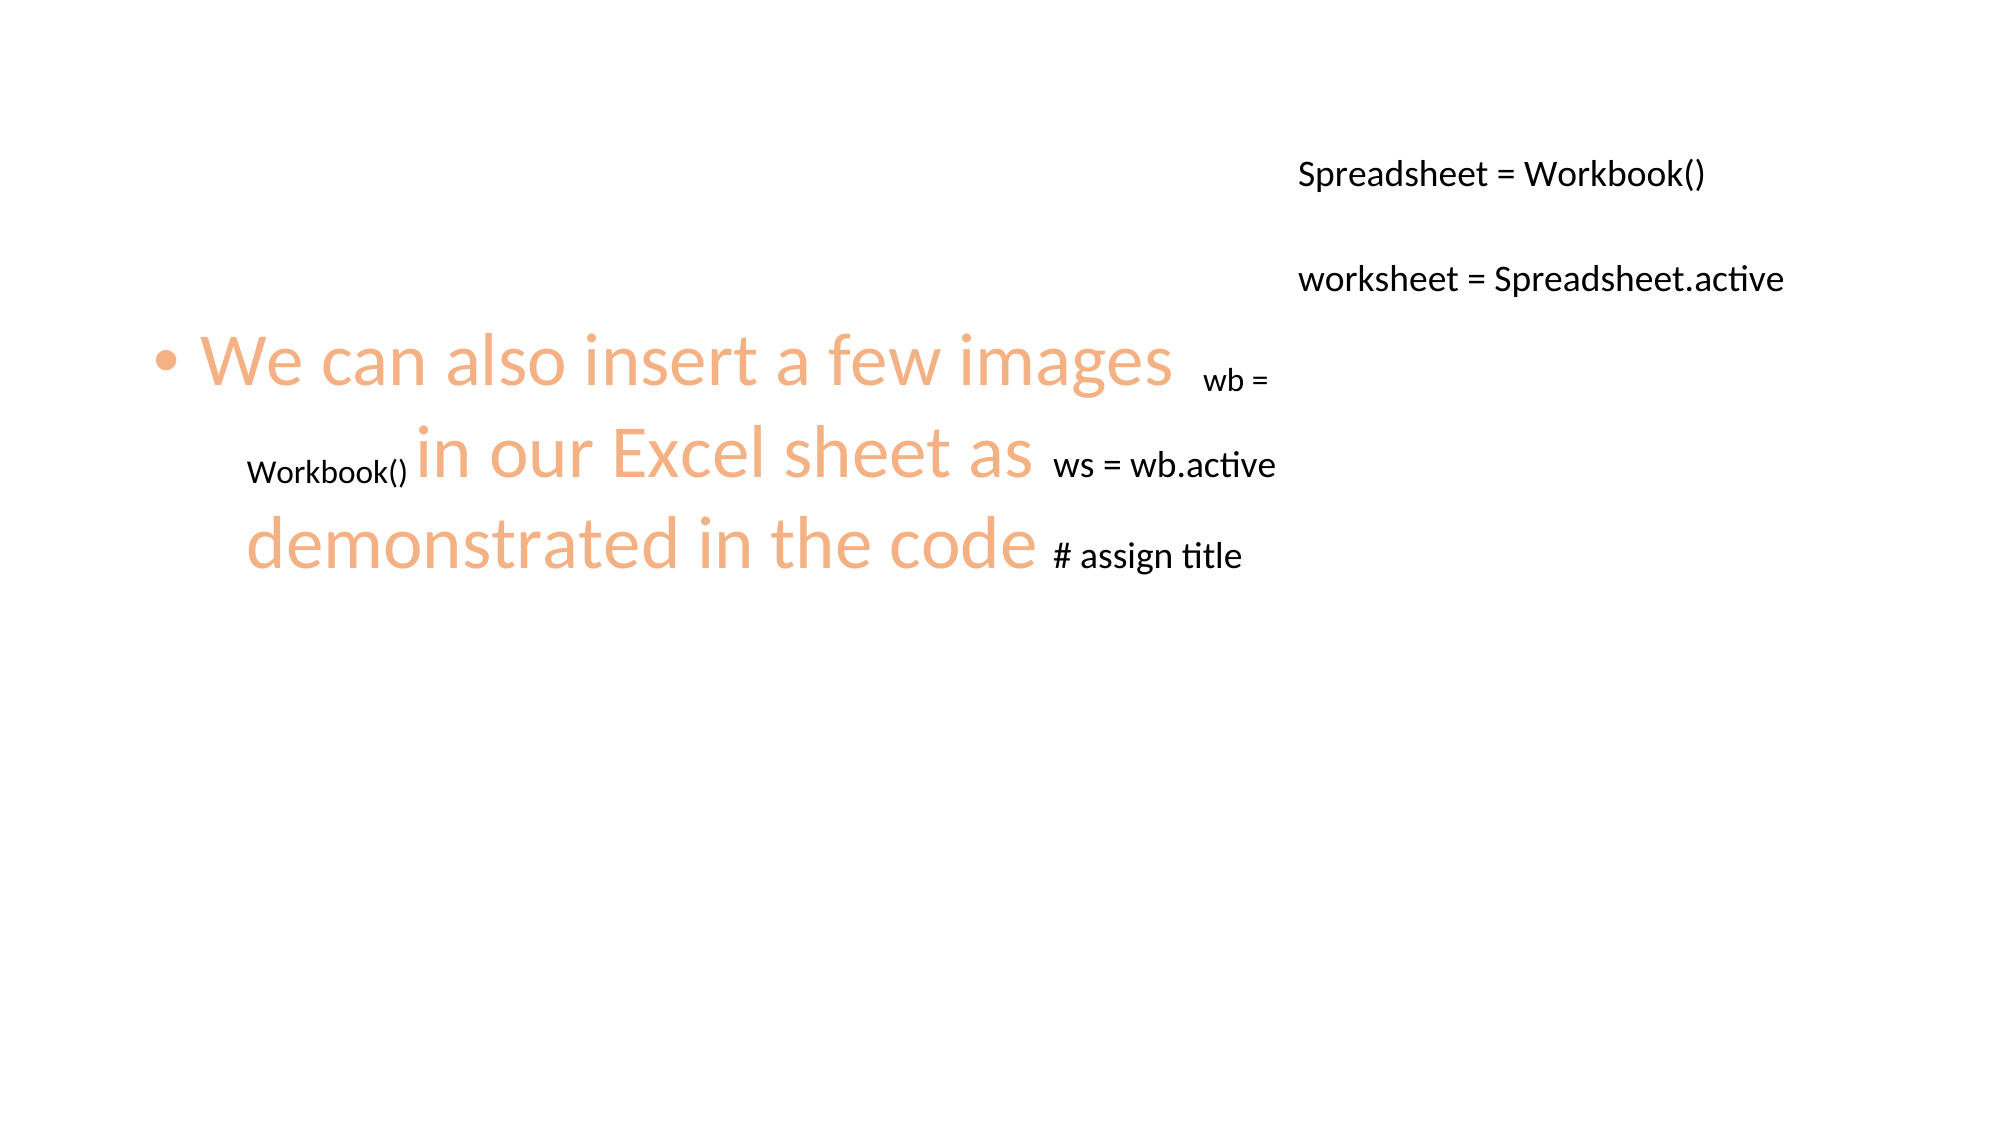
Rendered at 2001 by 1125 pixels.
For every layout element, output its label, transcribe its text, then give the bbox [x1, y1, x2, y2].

text • We can also insert a few images wb = Workbook() in our Excel sheet as ws = wb.active demonstrated in the code # assign title [153, 313, 1402, 588]
text worksheet = Spreadsheet.active [1298, 255, 1850, 301]
text Spreadsheet = Workbook() [1298, 150, 1850, 196]
